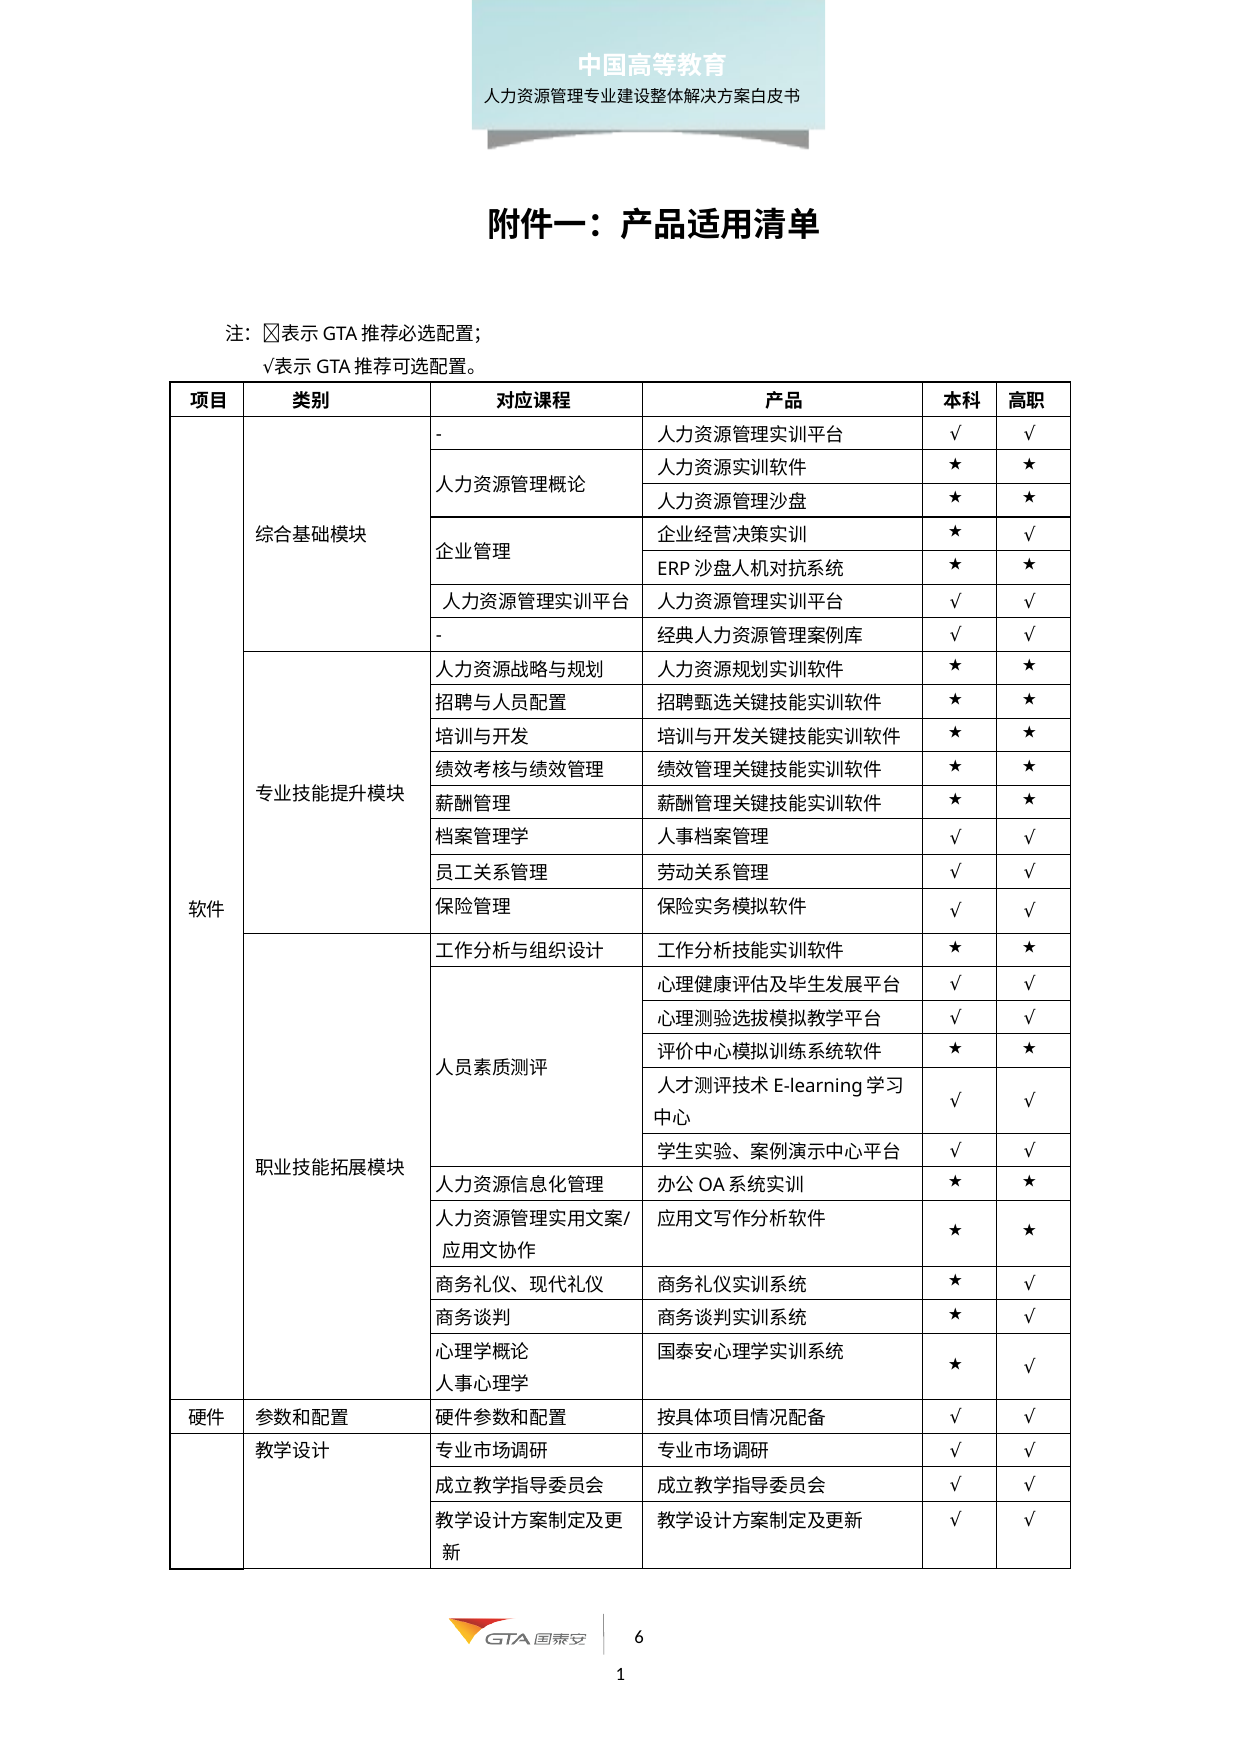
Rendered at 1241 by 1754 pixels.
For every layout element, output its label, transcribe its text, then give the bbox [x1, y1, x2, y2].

table_cell 按具体项目情况配备 [643, 1400, 922, 1432]
picture [471, 0, 826, 172]
table_cell 商务谈判实训系统 [643, 1300, 922, 1333]
table_cell 保险实务模拟软件 [643, 889, 922, 932]
table_cell √ [997, 1467, 1070, 1501]
table_cell √ [923, 1001, 996, 1033]
table_cell - [431, 417, 642, 449]
table_cell √ [923, 1134, 996, 1166]
table_cell √ [997, 1134, 1070, 1166]
table_cell 工作分析技能实训软件 [643, 934, 922, 966]
table_cell 薪酬管理 [431, 786, 642, 818]
table_cell 成立教学指导委员会 [643, 1467, 922, 1501]
table_cell [997, 934, 1070, 966]
table_cell √ [923, 1068, 996, 1133]
table_header 类别 [244, 383, 430, 416]
table_cell √ [923, 819, 996, 854]
table_cell √ [997, 1267, 1070, 1299]
table_cell √ [997, 1502, 1070, 1568]
table_cell [997, 1167, 1070, 1200]
table_cell √ [997, 855, 1070, 888]
table_cell √ [923, 1467, 996, 1501]
table_cell [923, 1034, 996, 1067]
table_cell 专业技能提升模块 [244, 652, 430, 932]
table_cell √ [997, 618, 1070, 651]
table_cell 人力资源管理实训平台 [431, 585, 642, 617]
table_cell [923, 1267, 996, 1299]
table_cell √ [923, 585, 996, 617]
table_cell 工作分析与组织设计 [431, 934, 642, 966]
text √表示GTA推荐可选配置。 [187, 349, 1053, 381]
table_cell 人力资源管理沙盘 [643, 484, 922, 516]
table_cell 教学设计方案制定及更新 [643, 1502, 922, 1568]
table_cell √ [923, 889, 996, 932]
table_cell 绩效管理关键技能实训软件 [643, 752, 922, 785]
table_cell √ [997, 1001, 1070, 1033]
table_cell [923, 752, 996, 785]
table_cell 人力资源战略与规划 [431, 652, 642, 684]
table_cell √ [997, 889, 1070, 932]
table_cell 人力资源管理实训平台 [643, 585, 922, 617]
table_cell √ [923, 618, 996, 651]
table_cell 人力资源管理实训平台 [643, 417, 922, 449]
table_cell [923, 484, 996, 516]
table_cell 员工关系管理 [431, 855, 642, 888]
table_cell 心理学概论 人事心理学 [431, 1334, 642, 1399]
table_cell [923, 786, 996, 818]
table_cell √ [997, 1400, 1070, 1432]
table_cell [923, 934, 996, 966]
table_cell 办公OA系统实训 [643, 1167, 922, 1200]
table_cell [923, 685, 996, 718]
table_cell 国泰安心理学实训系统 [643, 1334, 922, 1399]
table_cell 招聘甄选关键技能实训软件 [643, 685, 922, 718]
table_cell 人力资源信息化管理 [431, 1167, 642, 1200]
table_cell 学生实验、案例演示中心平台 [643, 1134, 922, 1166]
picture [448, 1618, 587, 1645]
table_cell 教学设计方案制定及更新 [431, 1502, 642, 1568]
table_cell 绩效考核与绩效管理 [431, 752, 642, 785]
table_cell 保险管理 [431, 889, 642, 932]
table_cell 心理健康评估及毕生发展平台 [643, 967, 922, 999]
text 注：表示GTA推荐必选配置； [187, 316, 1053, 349]
table_cell 招聘与人员配置 [431, 685, 642, 718]
table_cell 评价中心模拟训练系统软件 [643, 1034, 922, 1067]
table_cell 档案管理学 [431, 819, 642, 854]
table_cell 培训与开发关键技能实训软件 [643, 719, 922, 751]
table_cell 心理测验选拔模拟教学平台 [643, 1001, 922, 1033]
table_cell [997, 1034, 1070, 1067]
table_cell [997, 450, 1070, 483]
table_cell [997, 484, 1070, 516]
subtitle 附件一：产品适用清单 [187, 189, 1053, 254]
table_cell 硬件 [171, 1400, 243, 1432]
table_cell [923, 1201, 996, 1266]
table_cell √ [997, 1300, 1070, 1333]
table_cell √ [997, 1068, 1070, 1133]
table_cell 人事档案管理 [643, 819, 922, 854]
table_cell 职业技能拓展模块 [244, 934, 430, 1399]
table_cell 增值服务 [171, 1434, 243, 1568]
table_cell 薪酬管理关键技能实训软件 [643, 786, 922, 818]
table_cell [923, 1167, 996, 1200]
table_cell 专业市场调研 [643, 1434, 922, 1466]
table_cell 人力资源规划实训软件 [643, 652, 922, 684]
table_cell √ [923, 1400, 996, 1432]
table_cell 商务礼仪、现代礼仪 [431, 1267, 642, 1299]
table_cell 人才测评技术E-learning学习中心 [643, 1068, 922, 1133]
table_cell [997, 652, 1070, 684]
table_cell √ [923, 855, 996, 888]
table_cell [923, 652, 996, 684]
table_cell [997, 685, 1070, 718]
table_cell [923, 450, 996, 483]
table_cell [923, 719, 996, 751]
table_header 项目 [171, 383, 243, 416]
table_cell √ [997, 967, 1070, 999]
table_cell [997, 786, 1070, 818]
table_cell [923, 551, 996, 583]
table_cell √ [997, 518, 1070, 550]
table_cell 培训与开发 [431, 719, 642, 751]
table_cell 专业市场调研 [431, 1434, 642, 1466]
table_cell 人力资源管理实用文案/应用文协作 [431, 1201, 642, 1266]
table_cell 商务礼仪实训系统 [643, 1267, 922, 1299]
table_cell 人员素质测评 [431, 967, 642, 1166]
table_cell 劳动关系管理 [643, 855, 922, 888]
table_cell √ [997, 585, 1070, 617]
table_cell [997, 752, 1070, 785]
table_cell √ [923, 1434, 996, 1466]
table_header 本科 [923, 383, 996, 416]
table_cell [923, 1334, 996, 1399]
table_cell [923, 1300, 996, 1333]
table_cell 人力资源管理概论 [431, 450, 642, 516]
table_cell [923, 518, 996, 550]
table_cell 企业管理 [431, 518, 642, 583]
table_cell ERP沙盘人机对抗系统 [643, 551, 922, 583]
table_cell √ [923, 417, 996, 449]
table_cell 经典人力资源管理案例库 [643, 618, 922, 651]
table_cell - [431, 618, 642, 651]
table_header 产品 [643, 383, 922, 416]
table_cell [997, 719, 1070, 751]
table_header 高职 [997, 383, 1070, 416]
table_cell √ [997, 1334, 1070, 1399]
table_cell √ [997, 819, 1070, 854]
table_cell √ [923, 1502, 996, 1568]
table_cell 应用文写作分析软件 [643, 1201, 922, 1266]
table_cell 软件 [171, 417, 243, 1399]
table_cell 企业经营决策实训 [643, 518, 922, 550]
table_cell 综合基础模块 [244, 417, 430, 651]
table_cell 教学设计 [244, 1434, 430, 1568]
table_cell √ [997, 1434, 1070, 1466]
table_cell 硬件参数和配置 [431, 1400, 642, 1432]
table_cell 参数和配置 [244, 1400, 430, 1432]
table_cell [997, 551, 1070, 583]
table_cell [997, 1201, 1070, 1266]
table_cell 人力资源实训软件 [643, 450, 922, 483]
table_cell 商务谈判 [431, 1300, 642, 1333]
table_header 对应课程 [431, 383, 642, 416]
table_cell √ [923, 967, 996, 999]
table_cell √ [997, 417, 1070, 449]
table_cell 成立教学指导委员会 [431, 1467, 642, 1501]
